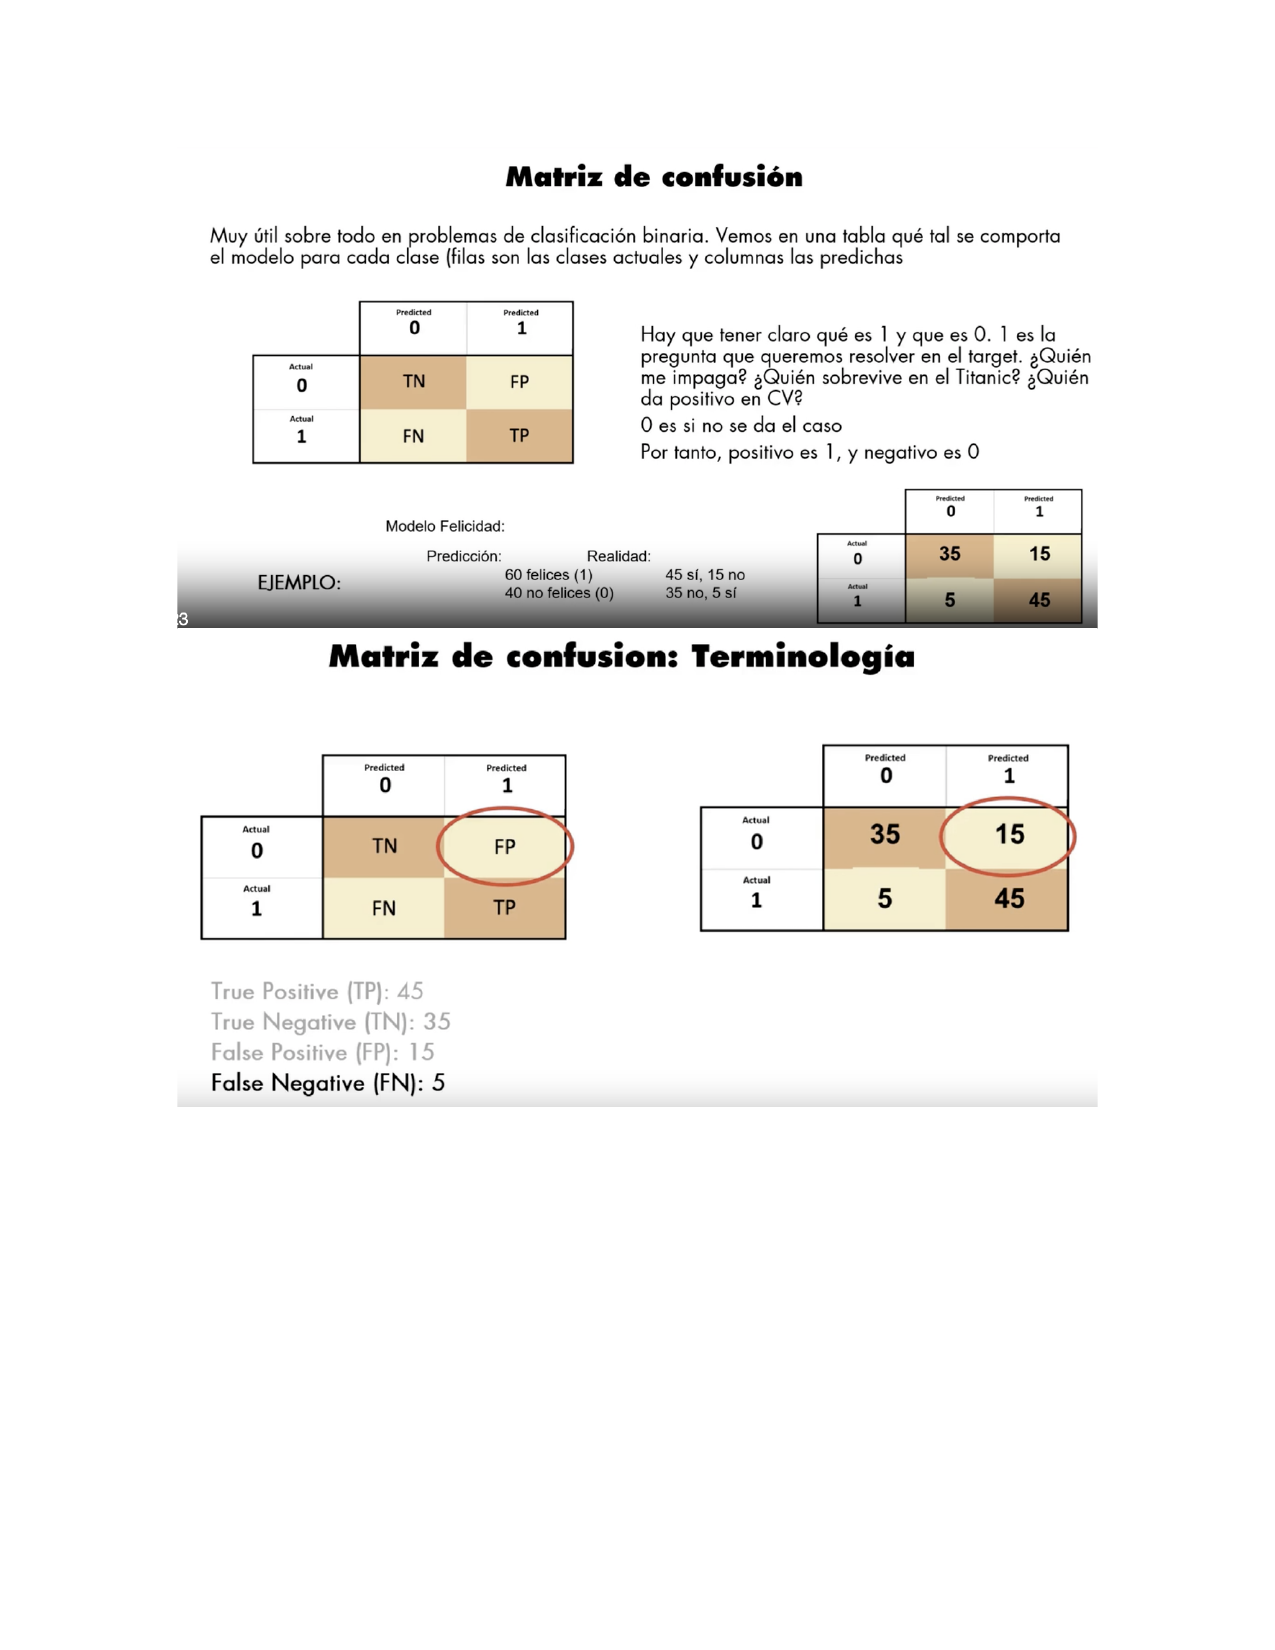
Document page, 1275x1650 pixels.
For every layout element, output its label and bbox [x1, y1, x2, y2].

picture [177, 147, 1098, 1107]
